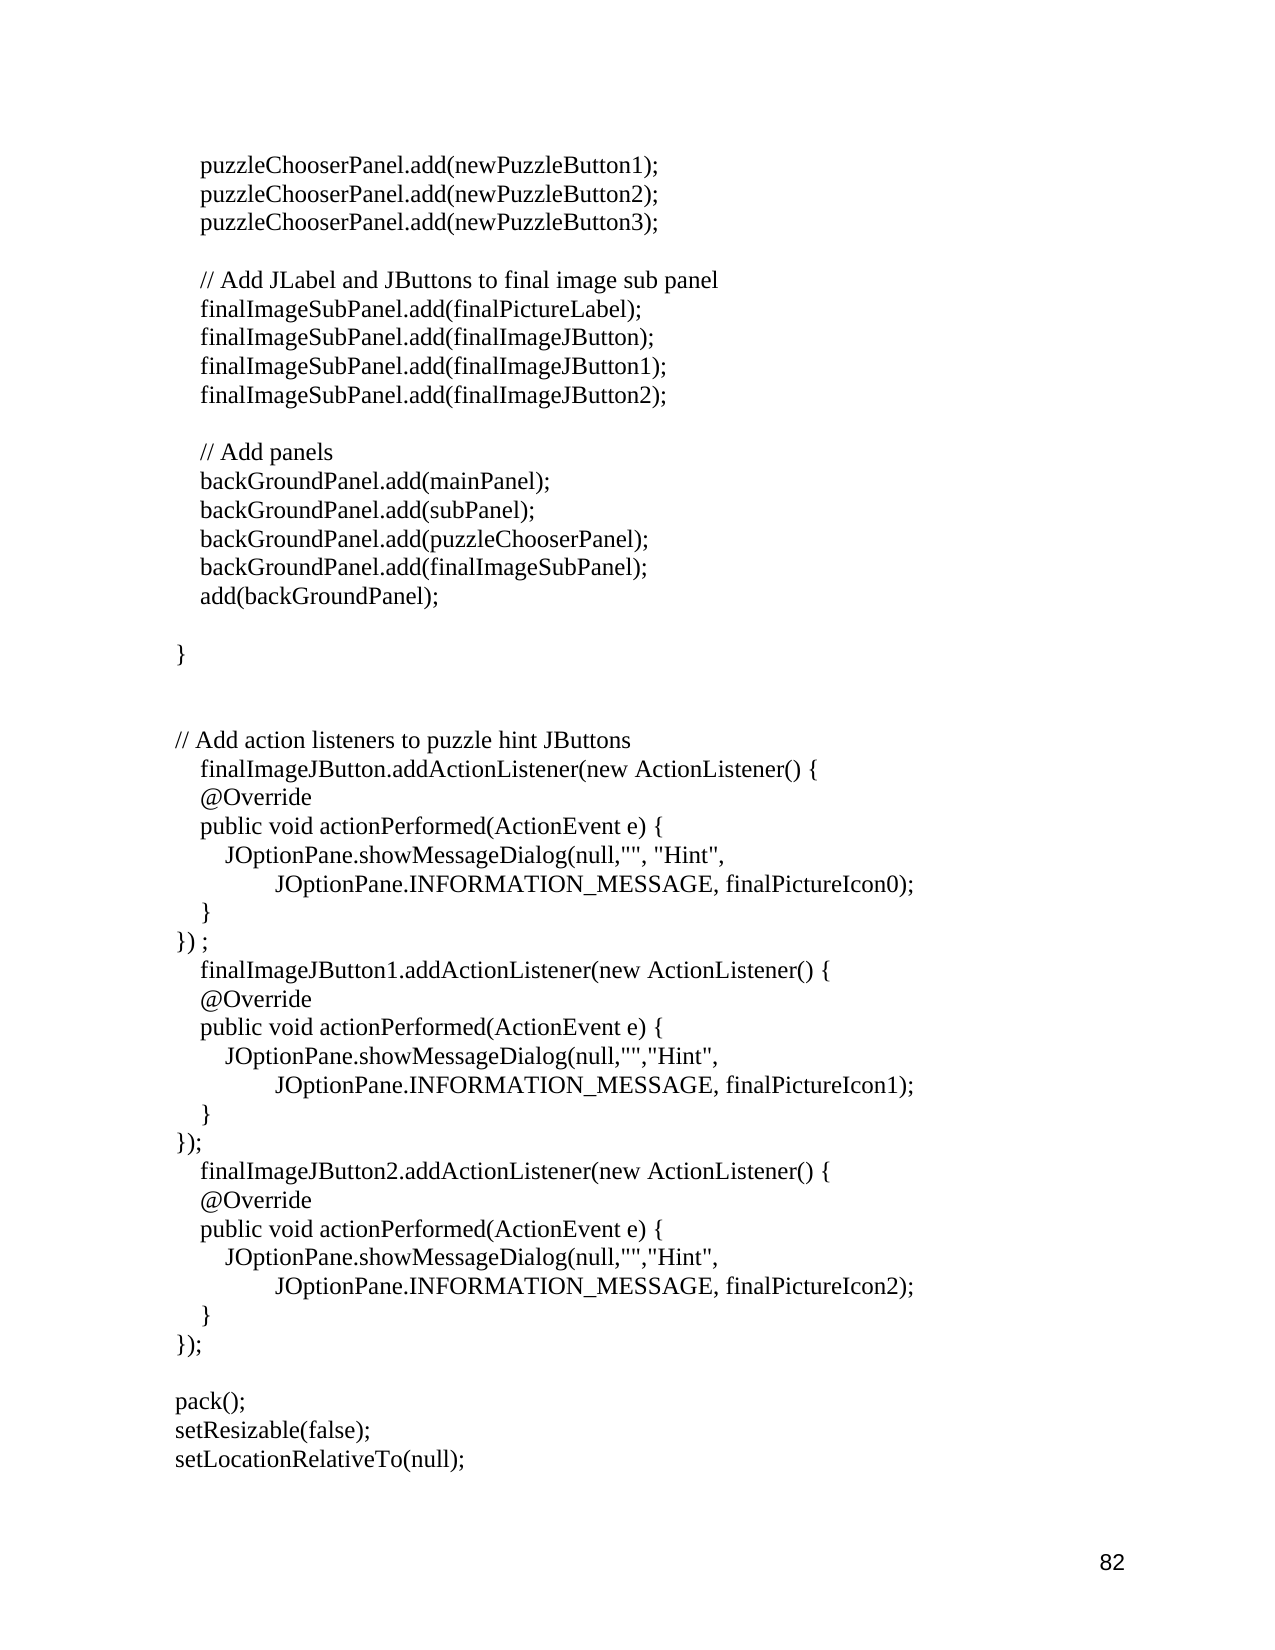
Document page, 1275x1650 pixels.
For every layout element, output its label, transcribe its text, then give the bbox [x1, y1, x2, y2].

text @Override [150, 782, 1125, 811]
text finalImageJButton1.addActionListener(new ActionListener() { [150, 955, 1125, 984]
text puzzleChooserPanel.add(newPuzzleButton2); [150, 179, 1125, 207]
text @Override [150, 984, 1125, 1012]
text finalImageJButton.addActionListener(new ActionListener() { [150, 754, 1125, 782]
text backGroundPanel.add(finalImageSubPanel); [150, 552, 1125, 581]
text puzzleChooserPanel.add(newPuzzleButton1); [150, 150, 1125, 179]
text setResizable(false); [150, 1415, 1125, 1444]
text setLocationRelativeTo(null); [150, 1444, 1125, 1472]
text JOptionPane.INFORMATION_MESSAGE, finalPictureIcon2); [150, 1271, 1125, 1300]
text JOptionPane.INFORMATION_MESSAGE, finalPictureIcon0); [150, 869, 1125, 897]
text finalImageSubPanel.add(finalImageJButton1); [150, 351, 1125, 380]
text }); [150, 1127, 1125, 1156]
text JOptionPane.INFORMATION_MESSAGE, finalPictureIcon1); [150, 1070, 1125, 1099]
text finalImageJButton2.addActionListener(new ActionListener() { [150, 1156, 1125, 1185]
text JOptionPane.showMessageDialog(null,"", "Hint", [150, 840, 1125, 869]
text @Override [150, 1185, 1125, 1214]
text } [150, 1099, 1125, 1127]
text } [150, 1300, 1125, 1329]
text } [150, 639, 1125, 667]
text backGroundPanel.add(subPanel); [150, 495, 1125, 524]
text JOptionPane.showMessageDialog(null,"","Hint", [150, 1041, 1125, 1070]
text backGroundPanel.add(puzzleChooserPanel); [150, 524, 1125, 552]
text finalImageSubPanel.add(finalPictureLabel); [150, 294, 1125, 322]
text finalImageSubPanel.add(finalImageJButton2); [150, 380, 1125, 409]
text JOptionPane.showMessageDialog(null,"","Hint", [150, 1242, 1125, 1271]
text add(backGroundPanel); [150, 581, 1125, 610]
text public void actionPerformed(ActionEvent e) { [150, 1214, 1125, 1242]
text }) ; [150, 926, 1125, 955]
text finalImageSubPanel.add(finalImageJButton); [150, 322, 1125, 351]
text pack(); [150, 1386, 1125, 1415]
text // Add panels [150, 437, 1125, 466]
text public void actionPerformed(ActionEvent e) { [150, 811, 1125, 840]
text // Add action listeners to puzzle hint JButtons [150, 725, 1125, 754]
text // Add JLabel and JButtons to final image sub panel [150, 265, 1125, 294]
text puzzleChooserPanel.add(newPuzzleButton3); [150, 207, 1125, 236]
text backGroundPanel.add(mainPanel); [150, 466, 1125, 495]
text }); [150, 1329, 1125, 1357]
text public void actionPerformed(ActionEvent e) { [150, 1012, 1125, 1041]
text } [150, 897, 1125, 926]
